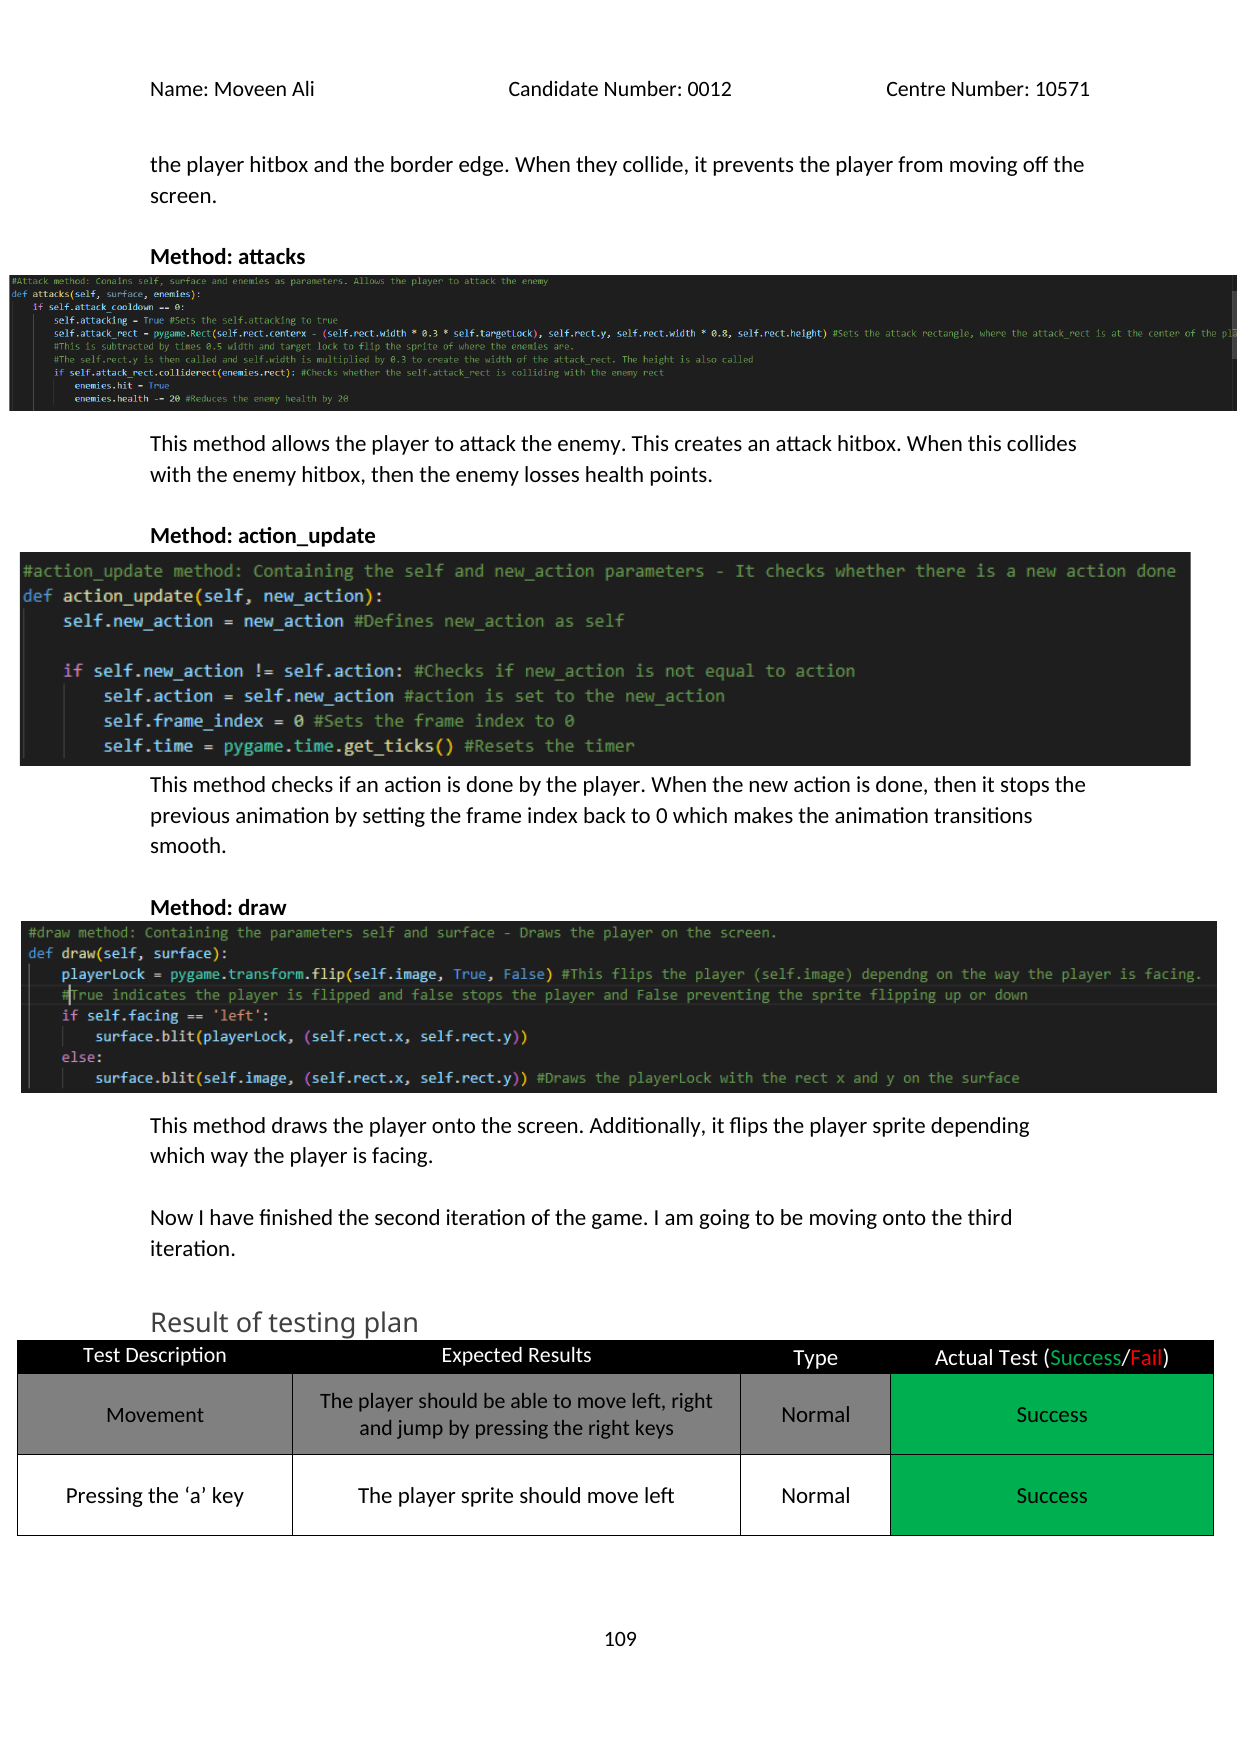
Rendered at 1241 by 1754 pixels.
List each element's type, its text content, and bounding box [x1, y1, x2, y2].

table_cell The player should be able to move left, right and jump by pressing the right keys [293, 1374, 740, 1454]
table_cell Movement [18, 1374, 292, 1454]
table_header Test Description [18, 1341, 292, 1373]
picture [8, 275, 1236, 411]
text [150, 150, 1090, 209]
subtitle Result of testing plan [150, 1303, 1090, 1340]
table_header Type [741, 1341, 890, 1373]
text This method allows the player to attack the enemy. This creates an attack hitbox. When this collides with the enemy hitbox, then the enemy losses health points. [150, 411, 1090, 488]
picture [18, 552, 1191, 765]
table_cell Normal [741, 1374, 890, 1454]
text Now I have finished the second iteration of the game. I am going to be moving onto the third iteration. [150, 1203, 1090, 1262]
text This method draws the player onto the screen. Additionally, it flips the player sprite depending which way the player is facing. [150, 1093, 1090, 1169]
text Method: attacks [150, 242, 1090, 270]
table_cell The player sprite should move left [293, 1455, 740, 1535]
text Method: action_update [150, 521, 1090, 549]
picture [20, 921, 1216, 1093]
table_header Expected Results [293, 1341, 740, 1373]
table_cell Pressing the ‘a’ key [18, 1455, 292, 1535]
table_cell Success [891, 1455, 1213, 1535]
table_cell Success [891, 1374, 1213, 1454]
text Method: draw [150, 893, 1090, 921]
text This method checks if an action is done by the player. When the new action is done, then it stops the previous animation by setting the frame index back to 0 which makes the animation transitions smooth. [150, 765, 1090, 859]
table_header Actual Test (Success/Fail) [891, 1341, 1213, 1373]
table_cell Normal [741, 1455, 890, 1535]
